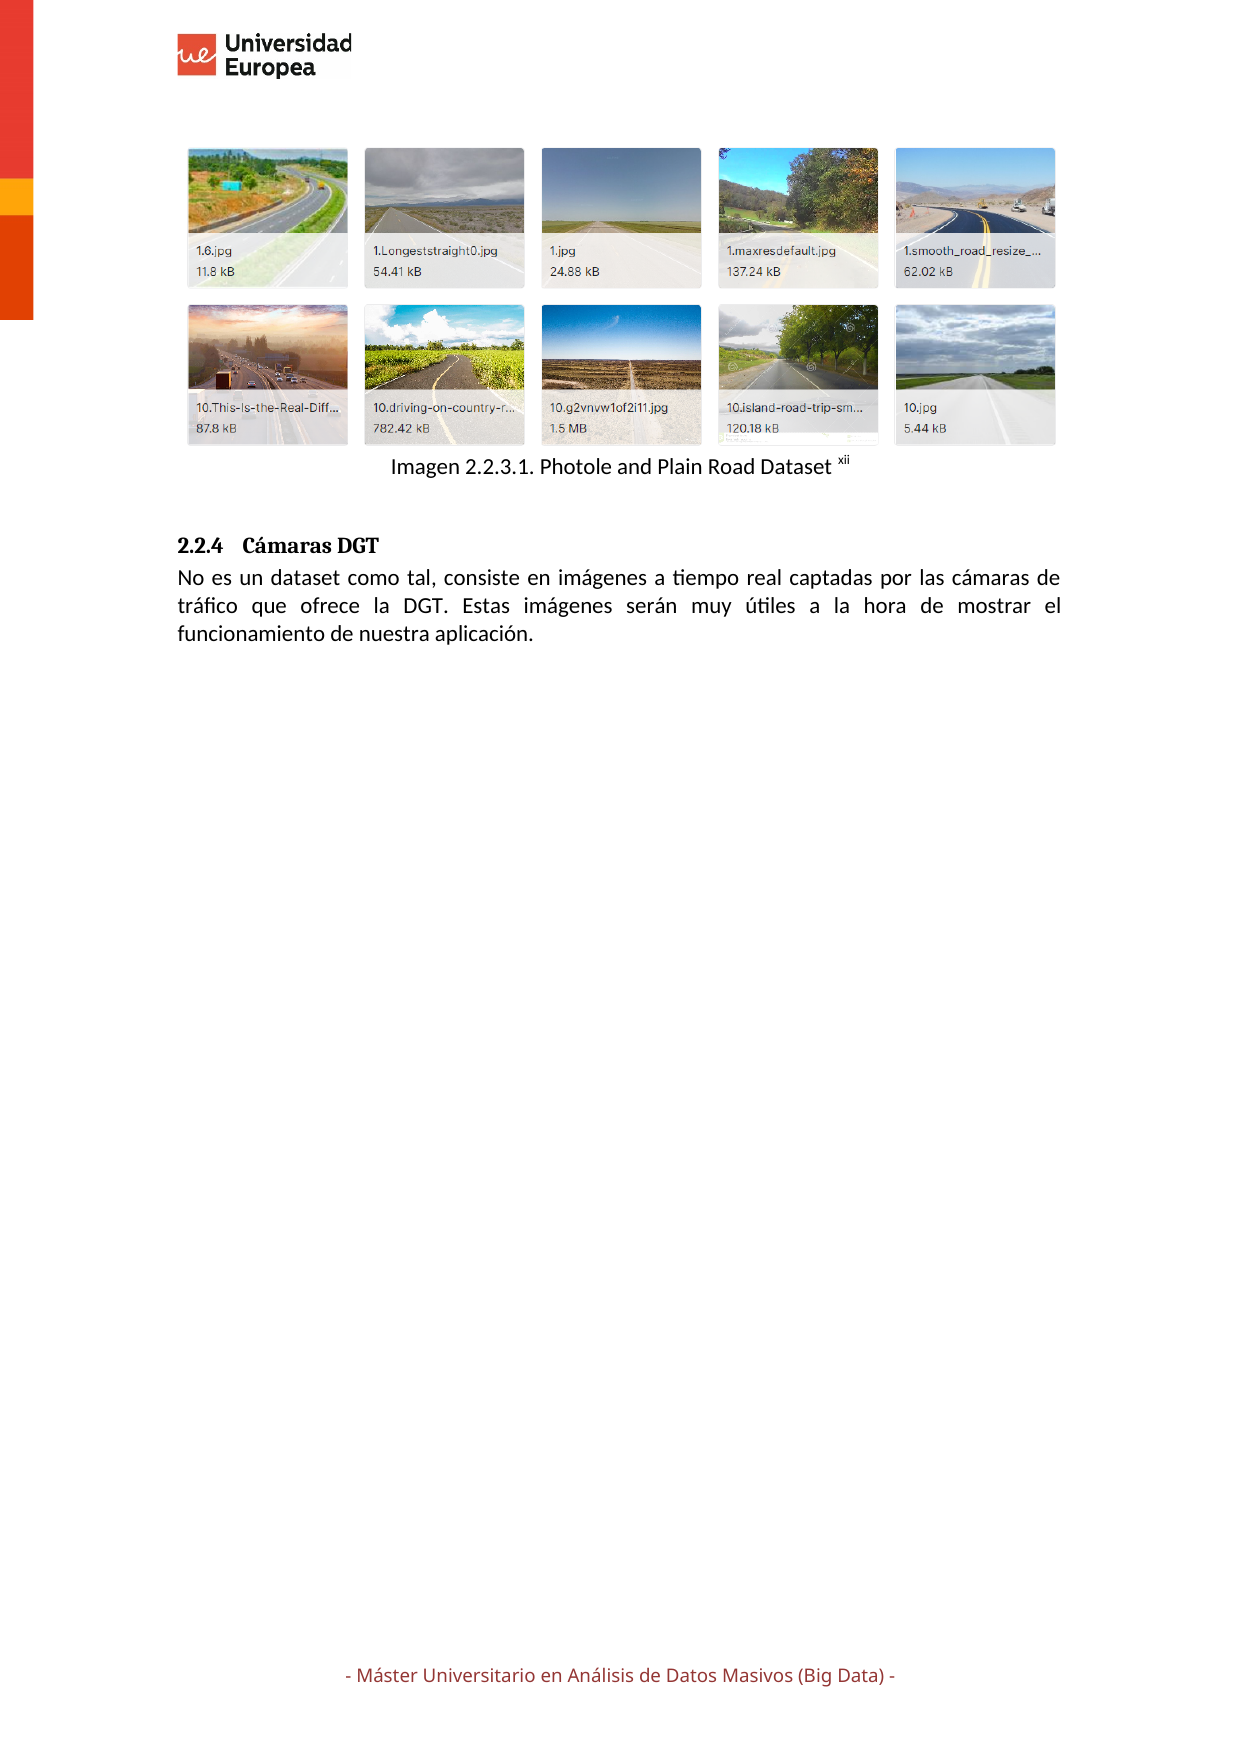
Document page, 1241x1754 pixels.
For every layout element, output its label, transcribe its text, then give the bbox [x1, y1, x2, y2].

picture [177, 132, 1063, 452]
text Imagen 2.2.3.1. Photole and Plain Road Dataset xii [177, 452, 1063, 480]
picture [177, 33, 352, 79]
text No es un dataset como tal, consiste en imágenes a tiempo real captadas por las cámaras de tráfico que ofrece la DGT. Estas imágenes serán muy útiles a la hora de mostrar el funcionamiento de nuestra aplicación. [177, 563, 1063, 647]
picture [0, 0, 34, 320]
subtitle Cámaras DGT [177, 533, 1063, 559]
